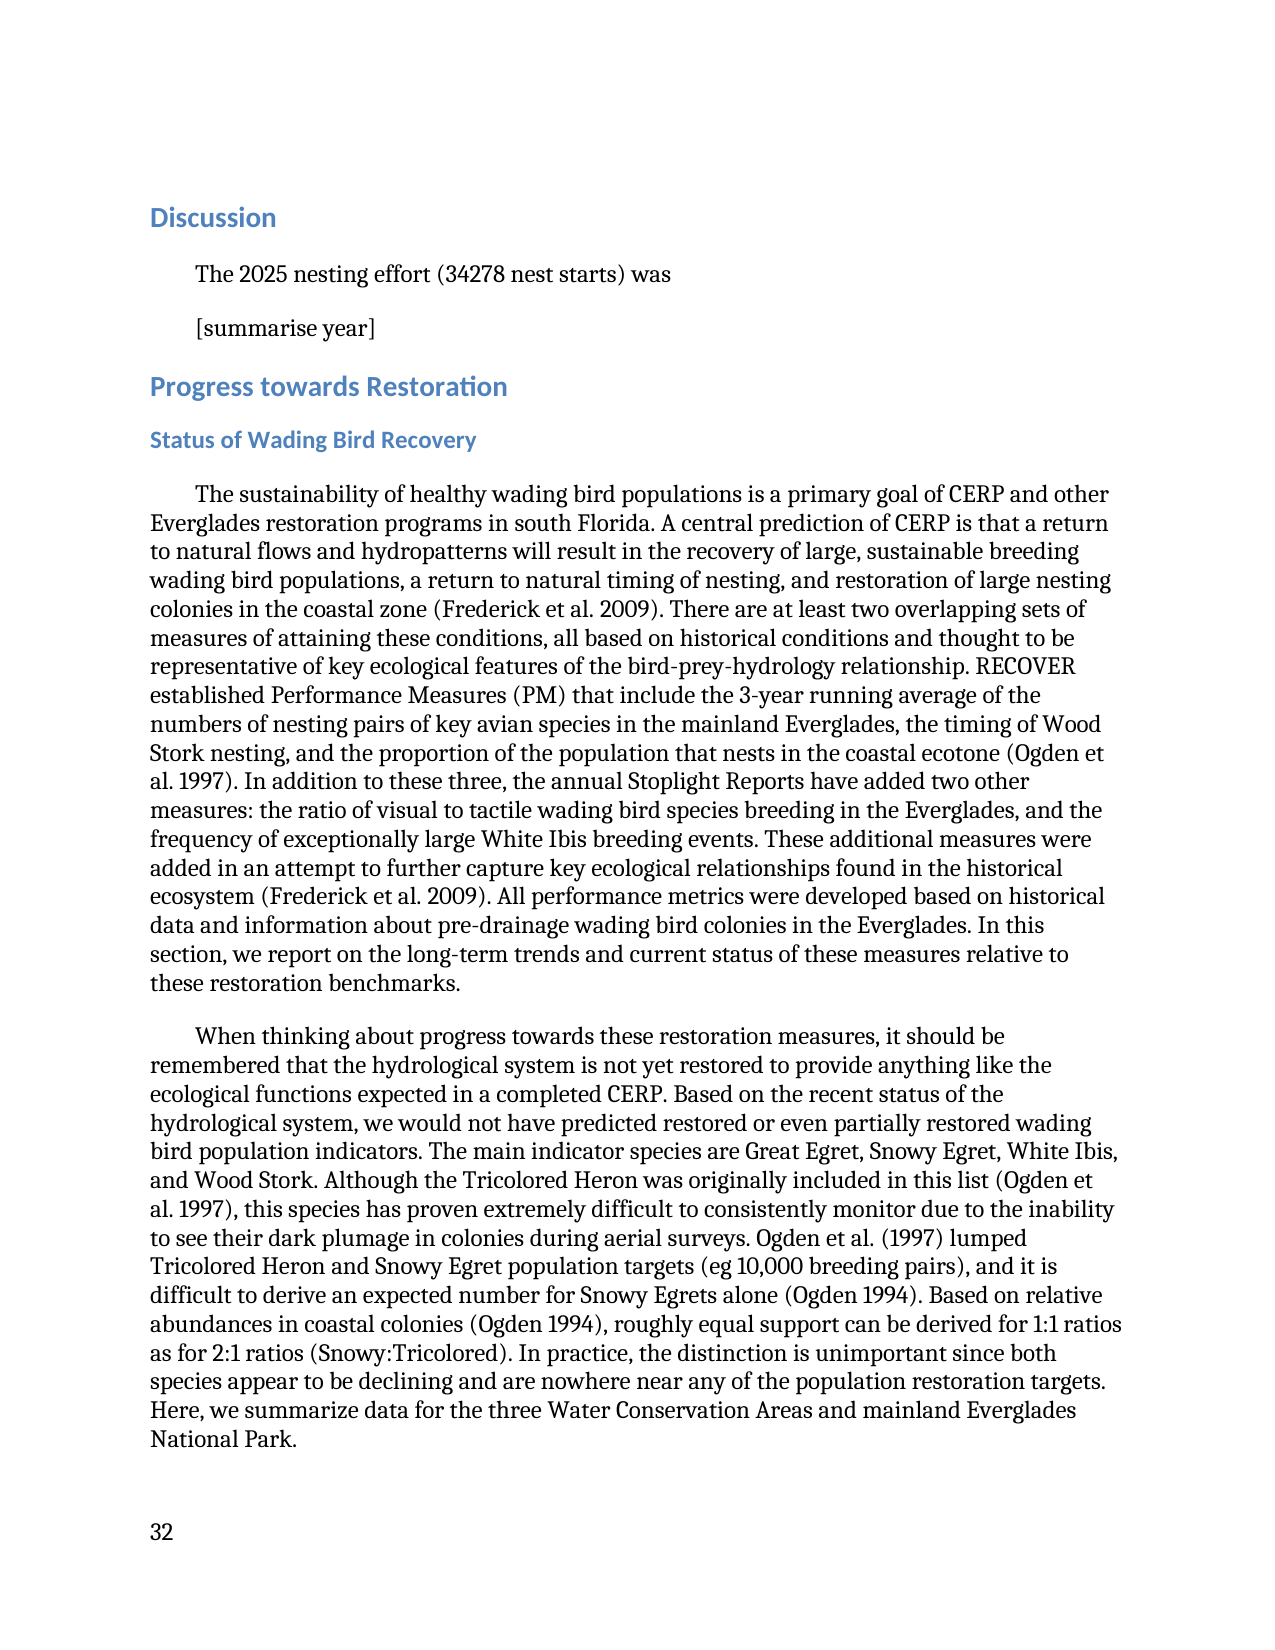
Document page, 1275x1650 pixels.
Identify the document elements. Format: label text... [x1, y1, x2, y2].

text When thinking about progress towards these restoration measures, it should be remembered that the hydrological system is not yet restored to provide anything like the ecological functions expected in a completed CERP. Based on the recent status of the hydrological system, we would not have predicted restored or even partially restored wading bird population indicators. The main indicator species are Great Egret, Snowy Egret, White Ibis, and Wood Stork. Although the Tricolored Heron was originally included in this list (Ogden et al. 1997), this species has proven extremely difficult to consistently monitor due to the inability to see their dark plumage in colonies during aerial surveys. Ogden et al. (1997) lumped Tricolored Heron and Snowy Egret population targets (eg 10,000 breeding pairs), and it is difficult to derive an expected number for Snowy Egrets alone (Ogden 1994). Based on relative abundances in coastal colonies (Ogden 1994), roughly equal support can be derived for 1:1 ratios as for 2:1 ratios (Snowy:Tricolored). In practice, the distinction is unimportant since both species appear to be declining and are nowhere near any of the population restoration targets. Here, we summarize data for the three Water Conservation Areas and mainland Everglades National Park. [150, 1022, 1125, 1453]
subtitle Status of Wading Bird Recovery [150, 424, 1125, 455]
text The sustainability of healthy wading bird populations is a primary goal of CERP and other Everglades restoration programs in south Florida. A central prediction of CERP is that a return to natural flows and hydropatterns will result in the recovery of large, sustainable breeding wading bird populations, a return to natural timing of nesting, and restoration of large nesting colonies in the coastal zone (Frederick et al. 2009). There are at least two overlapping sets of measures of attaining these conditions, all based on historical conditions and thought to be representative of key ecological features of the bird-prey-hydrology relationship. RECOVER established Performance Measures (PM) that include the 3-year running average of the numbers of nesting pairs of key avian species in the mainland Everglades, the timing of Wood Stork nesting, and the proportion of the population that nests in the coastal ecotone (Ogden et al. 1997). In addition to these three, the annual Stoplight Reports have added two other measures: the ratio of visual to tactile wading bird species breeding in the Everglades, and the frequency of exceptionally large White Ibis breeding events. These additional measures were added in an attempt to further capture key ecological relationships found in the historical ecosystem (Frederick et al. 2009). All performance metrics were developed based on historical data and information about pre-drainage wading bird colonies in the Everglades. In this section, we report on the long-term trends and current status of these measures relative to these restoration benchmarks. [150, 480, 1125, 997]
subtitle Progress towards Restoration [150, 368, 1125, 403]
subtitle Discussion [150, 199, 1125, 235]
text The 2025 nesting effort (34278 nest starts) was [150, 260, 1125, 289]
text [summarise year] [150, 314, 1125, 343]
